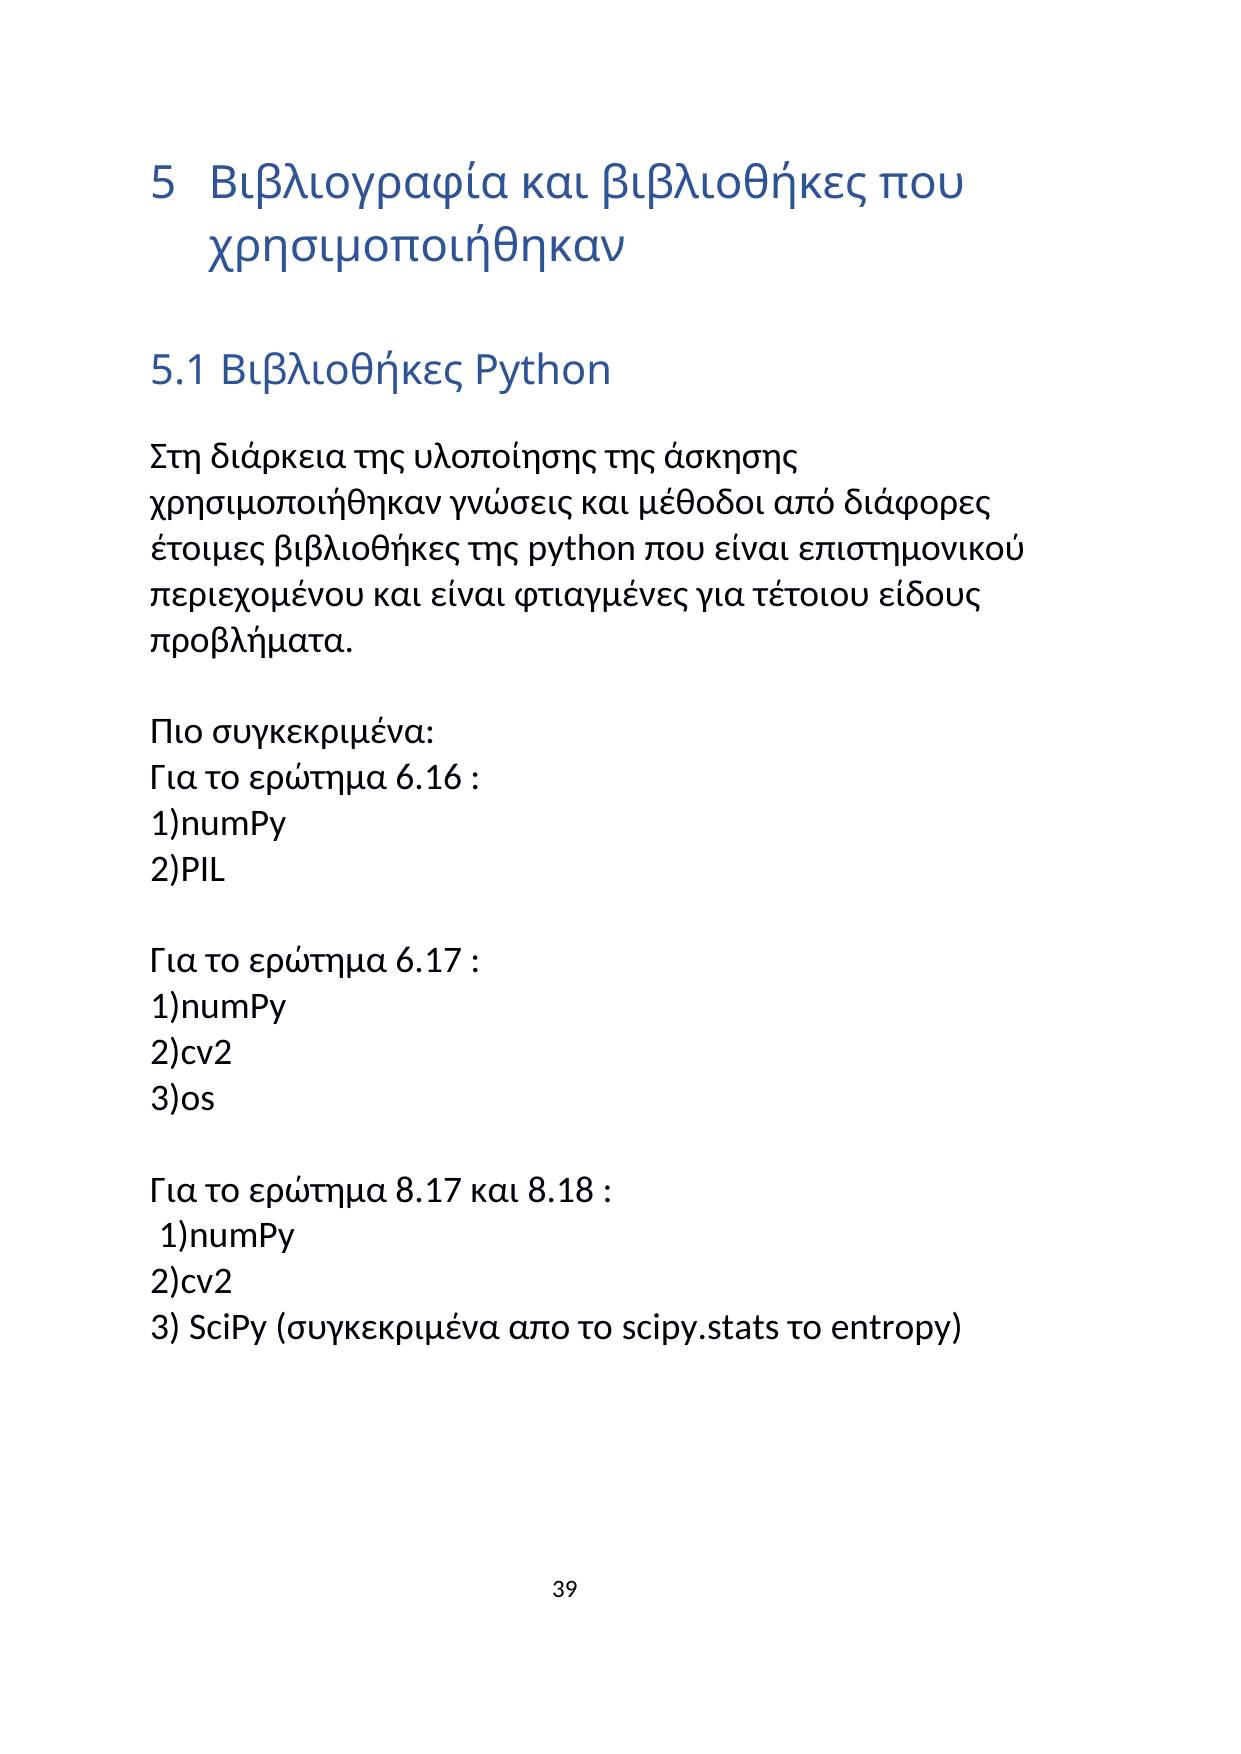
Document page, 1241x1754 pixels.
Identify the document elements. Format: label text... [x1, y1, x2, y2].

text 2)PIL [150, 845, 1090, 891]
text Για το ερώτημα 6.17 : [150, 936, 1090, 982]
text 2)cv2 [150, 1257, 1090, 1303]
text Στη διάρκεια της υλοποίησης της άσκησης χρησιμοποιήθηκαν γνώσεις και μέθοδοι από διάφορες έτοιμες βιβλιοθήκες της python που είναι επιστημονικού περιεχομένου και είναι φτιαγμένες για τέτοιου είδους προβλήματα. [150, 432, 1090, 661]
text Πιο συγκεκριμένα: [150, 707, 1090, 753]
subtitle 5.1 Βιβλιοθήκες Python [150, 340, 1090, 397]
text 1)numPy [150, 1211, 1090, 1257]
text Για το ερώτημα 6.16 : [150, 753, 1090, 799]
text Για το ερώτημα 8.17 και 8.18 : [150, 1166, 1090, 1211]
text 1)numPy [150, 799, 1090, 845]
text 2)cv2 [150, 1028, 1090, 1074]
text 3) SciPy (συγκεκριμένα απο το scipy.stats το entropy) [150, 1303, 1090, 1349]
text 1)numPy [150, 982, 1090, 1028]
subtitle Βιβλιογραφία και βιβλιοθήκες που χρησιμοποιήθηκαν [150, 150, 1090, 275]
text 3)os [150, 1074, 1090, 1120]
